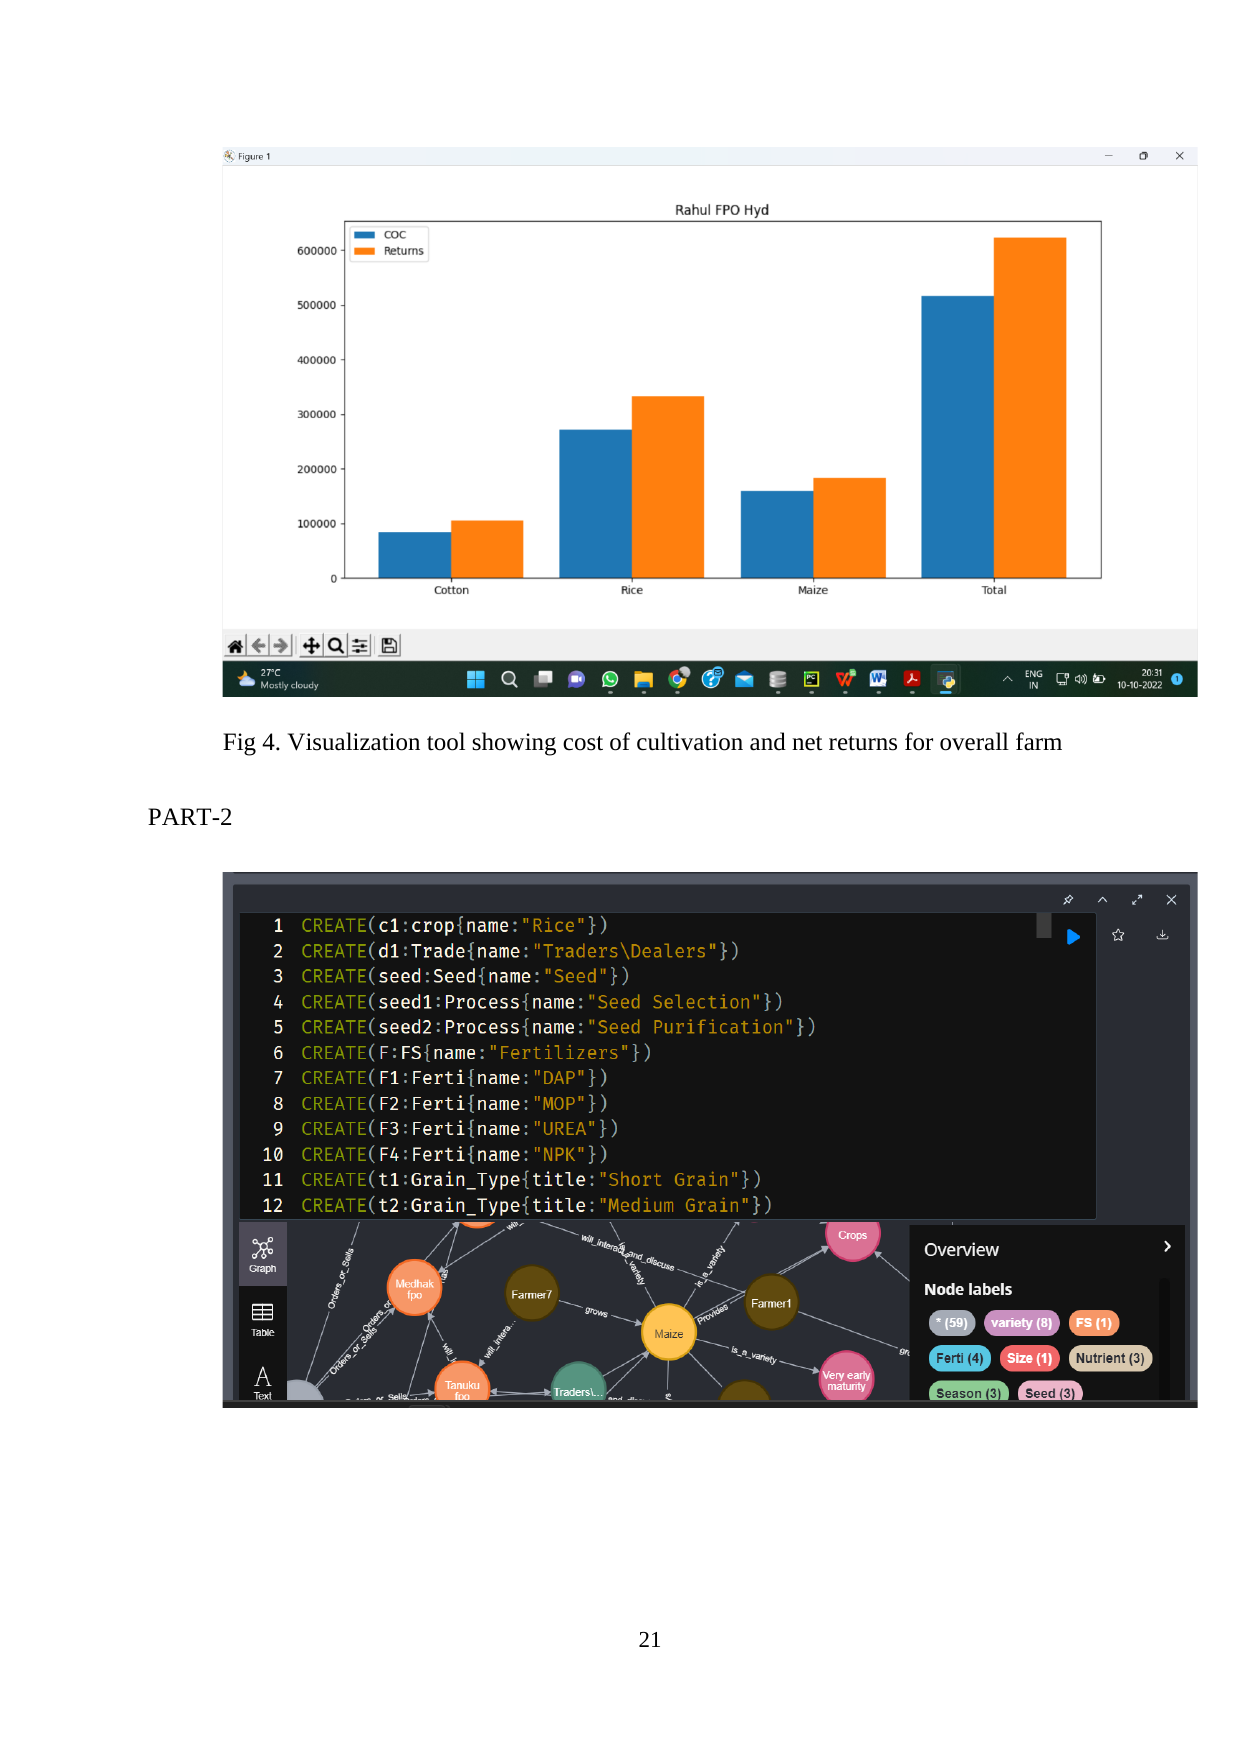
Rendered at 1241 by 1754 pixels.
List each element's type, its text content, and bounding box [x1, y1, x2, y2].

picture [222, 147, 1198, 697]
text PART-2 [148, 802, 1108, 830]
text Fig 4. Visualization tool showing cost of cultivation and net returns for overall farm [148, 727, 1108, 756]
picture [222, 872, 1198, 1408]
